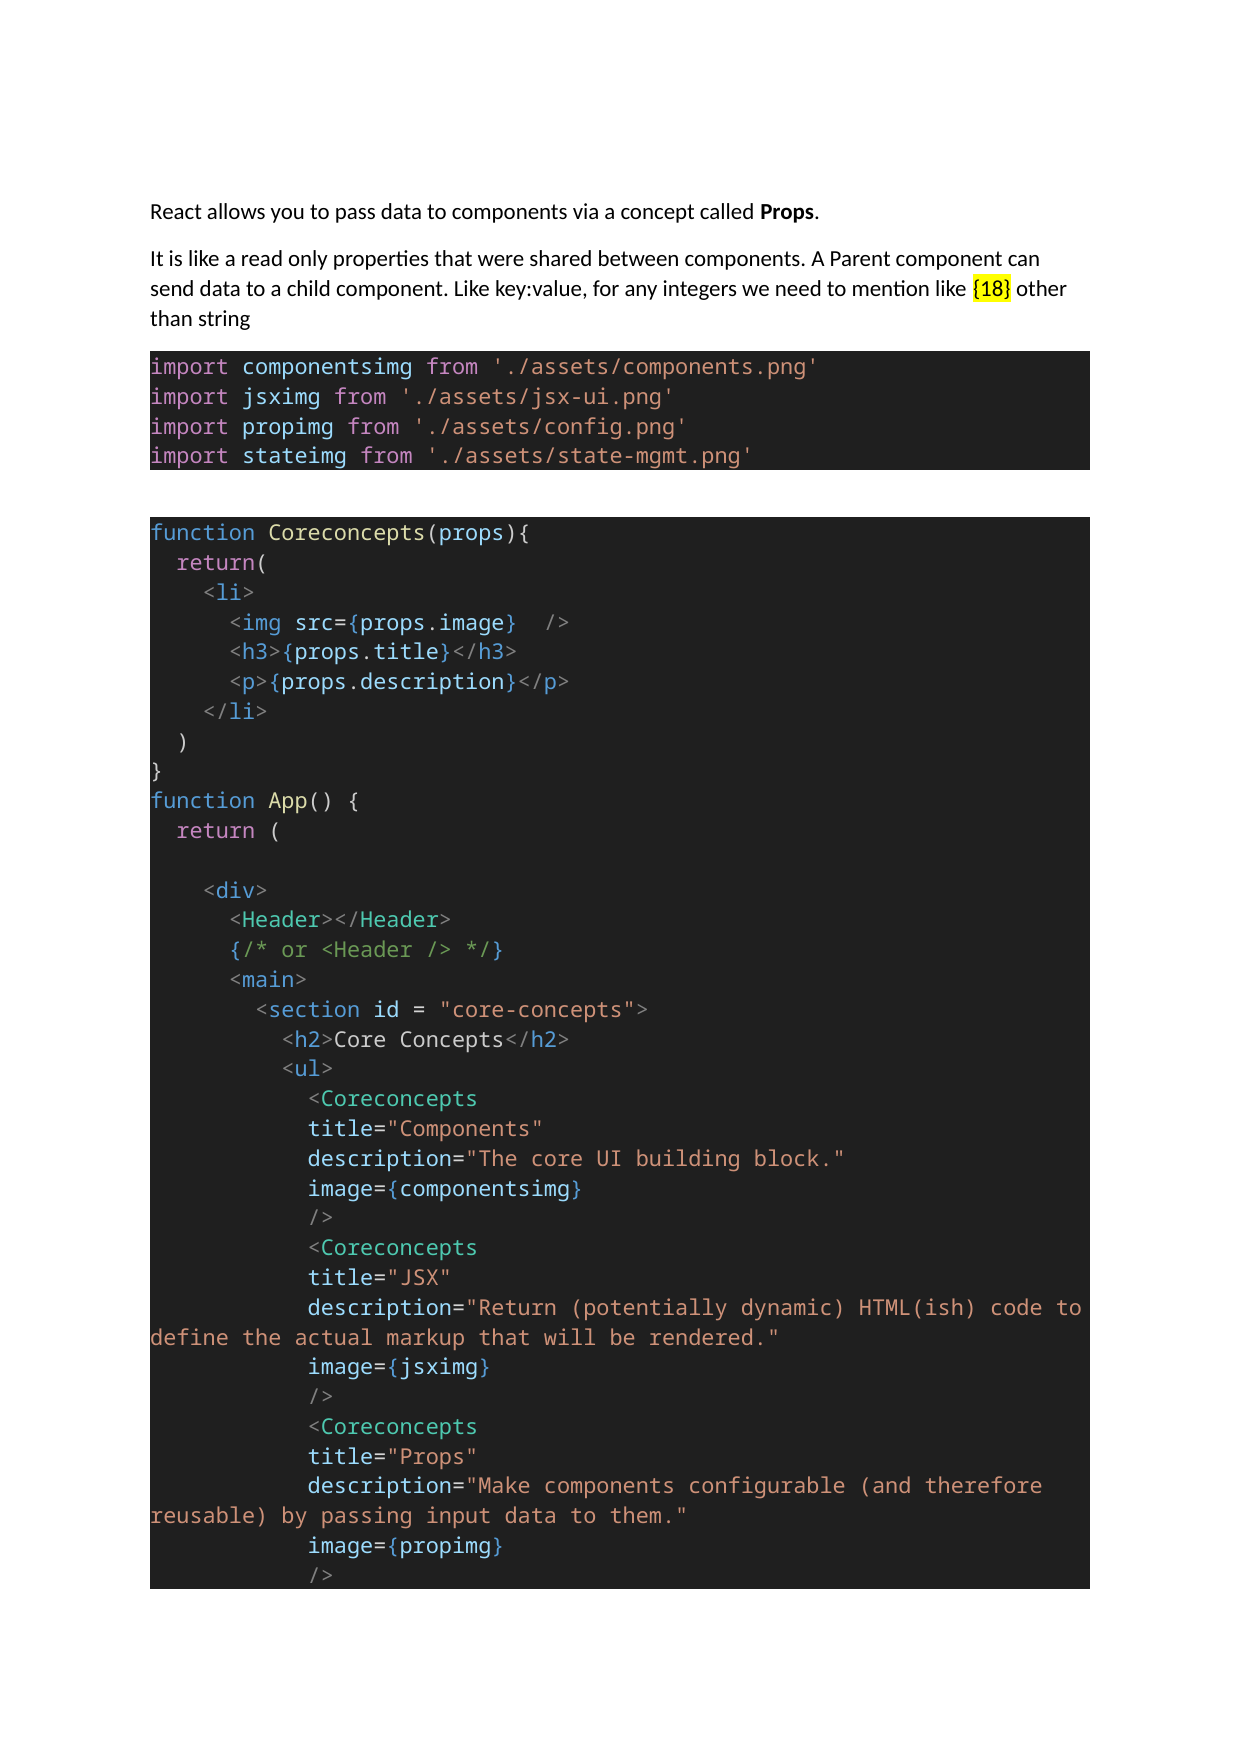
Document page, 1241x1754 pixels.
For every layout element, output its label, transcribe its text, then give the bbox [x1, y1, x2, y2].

text <ul> [150, 1053, 1090, 1083]
text import stateimg from './assets/state-mgmt.png' [150, 440, 1090, 470]
text <Coreconcepts [150, 1232, 1090, 1262]
text import componentsimg from './assets/components.png' [150, 351, 1090, 381]
text title="Props" [150, 1441, 1090, 1470]
text <main> [150, 964, 1090, 994]
text <Coreconcepts [150, 1083, 1090, 1113]
text <li> [150, 577, 1090, 606]
text import jsximg from './assets/jsx-ui.png' [150, 381, 1090, 411]
text <p>{props.description}</p> [150, 666, 1090, 696]
text /> [150, 1381, 1090, 1411]
text React allows you to pass data to components via a concept called Props. [150, 197, 1090, 225]
text image={jsximg} [150, 1351, 1090, 1381]
text image={componentsimg} [150, 1172, 1090, 1202]
text description="Make components configurable (and therefore reusable) by passing input data to them." [150, 1470, 1090, 1530]
text <div> [150, 874, 1090, 904]
text image={propimg} [150, 1530, 1090, 1560]
text title="JSX" [150, 1262, 1090, 1292]
text /> [150, 1202, 1090, 1232]
text import propimg from './assets/config.png' [150, 411, 1090, 440]
text <Coreconcepts [150, 1411, 1090, 1441]
text <h2>Core Concepts</h2> [150, 1023, 1090, 1053]
text <Header></Header> [150, 904, 1090, 934]
text <h3>{props.title}</h3> [150, 636, 1090, 666]
text return( [150, 547, 1090, 577]
text title="Components" [150, 1113, 1090, 1143]
text /> [150, 1560, 1090, 1589]
text ) [150, 726, 1090, 755]
text <img src={props.image} /> [150, 606, 1090, 636]
text description="The core UI building block." [150, 1143, 1090, 1172]
text return ( [150, 815, 1090, 845]
text <section id = "core-concepts"> [150, 994, 1090, 1023]
text {/* or <Header /> */} [150, 934, 1090, 964]
text function App() { [150, 785, 1090, 815]
text function Coreconcepts(props){ [150, 517, 1090, 547]
text description="Return (potentially dynamic) HTML(ish) code to define the actual markup that will be rendered." [150, 1292, 1090, 1351]
text </li> [150, 696, 1090, 726]
text It is like a read only properties that were shared between components. A Parent component can send data to a child component. Like key:value, for any integers we need to mention like {18} other than string [150, 244, 1090, 332]
text } [150, 755, 1090, 785]
